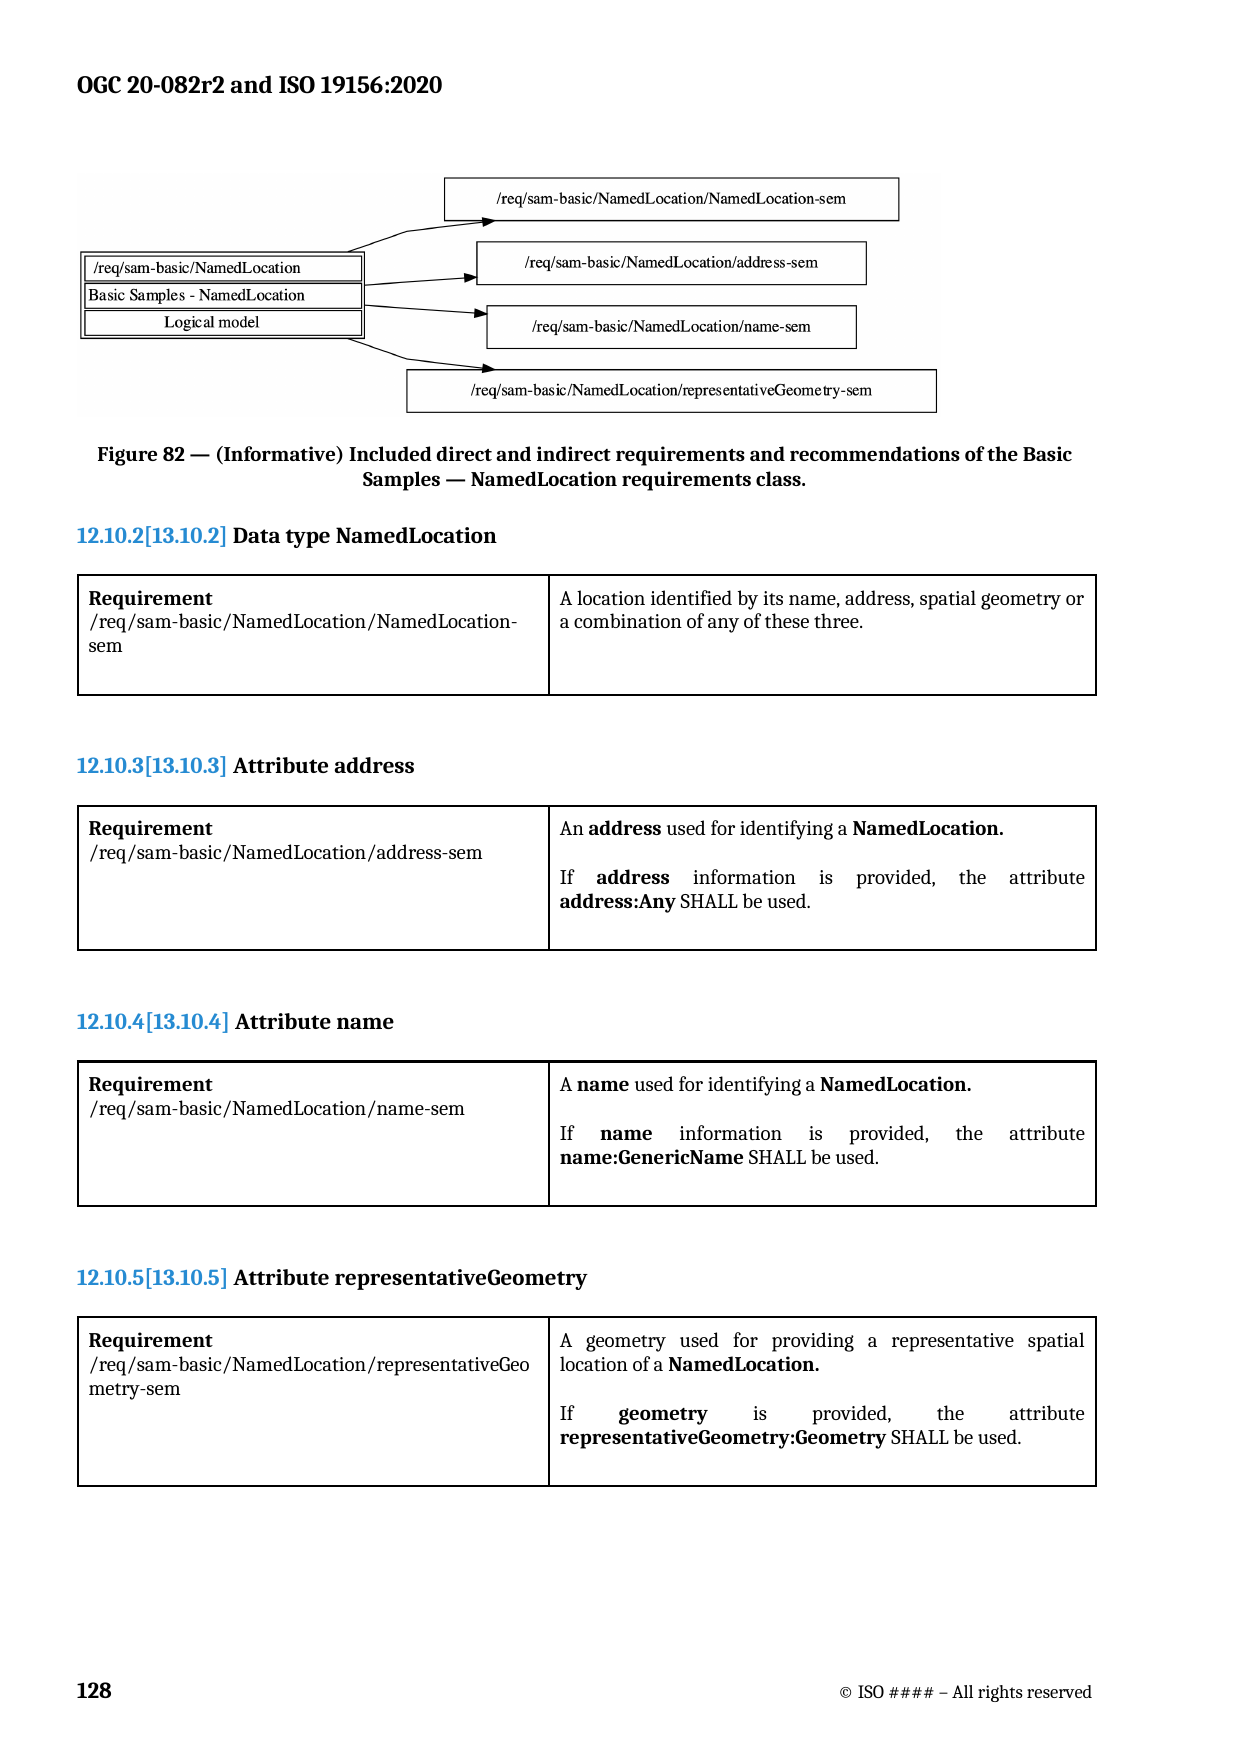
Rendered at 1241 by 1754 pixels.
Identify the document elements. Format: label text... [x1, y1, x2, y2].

subtitle Attribute address [77, 753, 1092, 779]
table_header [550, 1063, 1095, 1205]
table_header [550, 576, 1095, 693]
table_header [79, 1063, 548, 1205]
subtitle Attribute name [77, 1009, 1092, 1035]
picture [76, 173, 941, 417]
subtitle Data type NamedLocation [77, 522, 1092, 549]
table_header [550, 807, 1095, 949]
text Figure — (Informative) Included direct and indirect requirements and recommendations of the Basic Samples — NamedLocation requirements class. [77, 441, 1092, 491]
subtitle Attribute representativeGeometry [77, 1265, 1092, 1291]
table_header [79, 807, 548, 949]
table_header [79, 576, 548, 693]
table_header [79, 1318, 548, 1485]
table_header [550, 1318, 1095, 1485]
